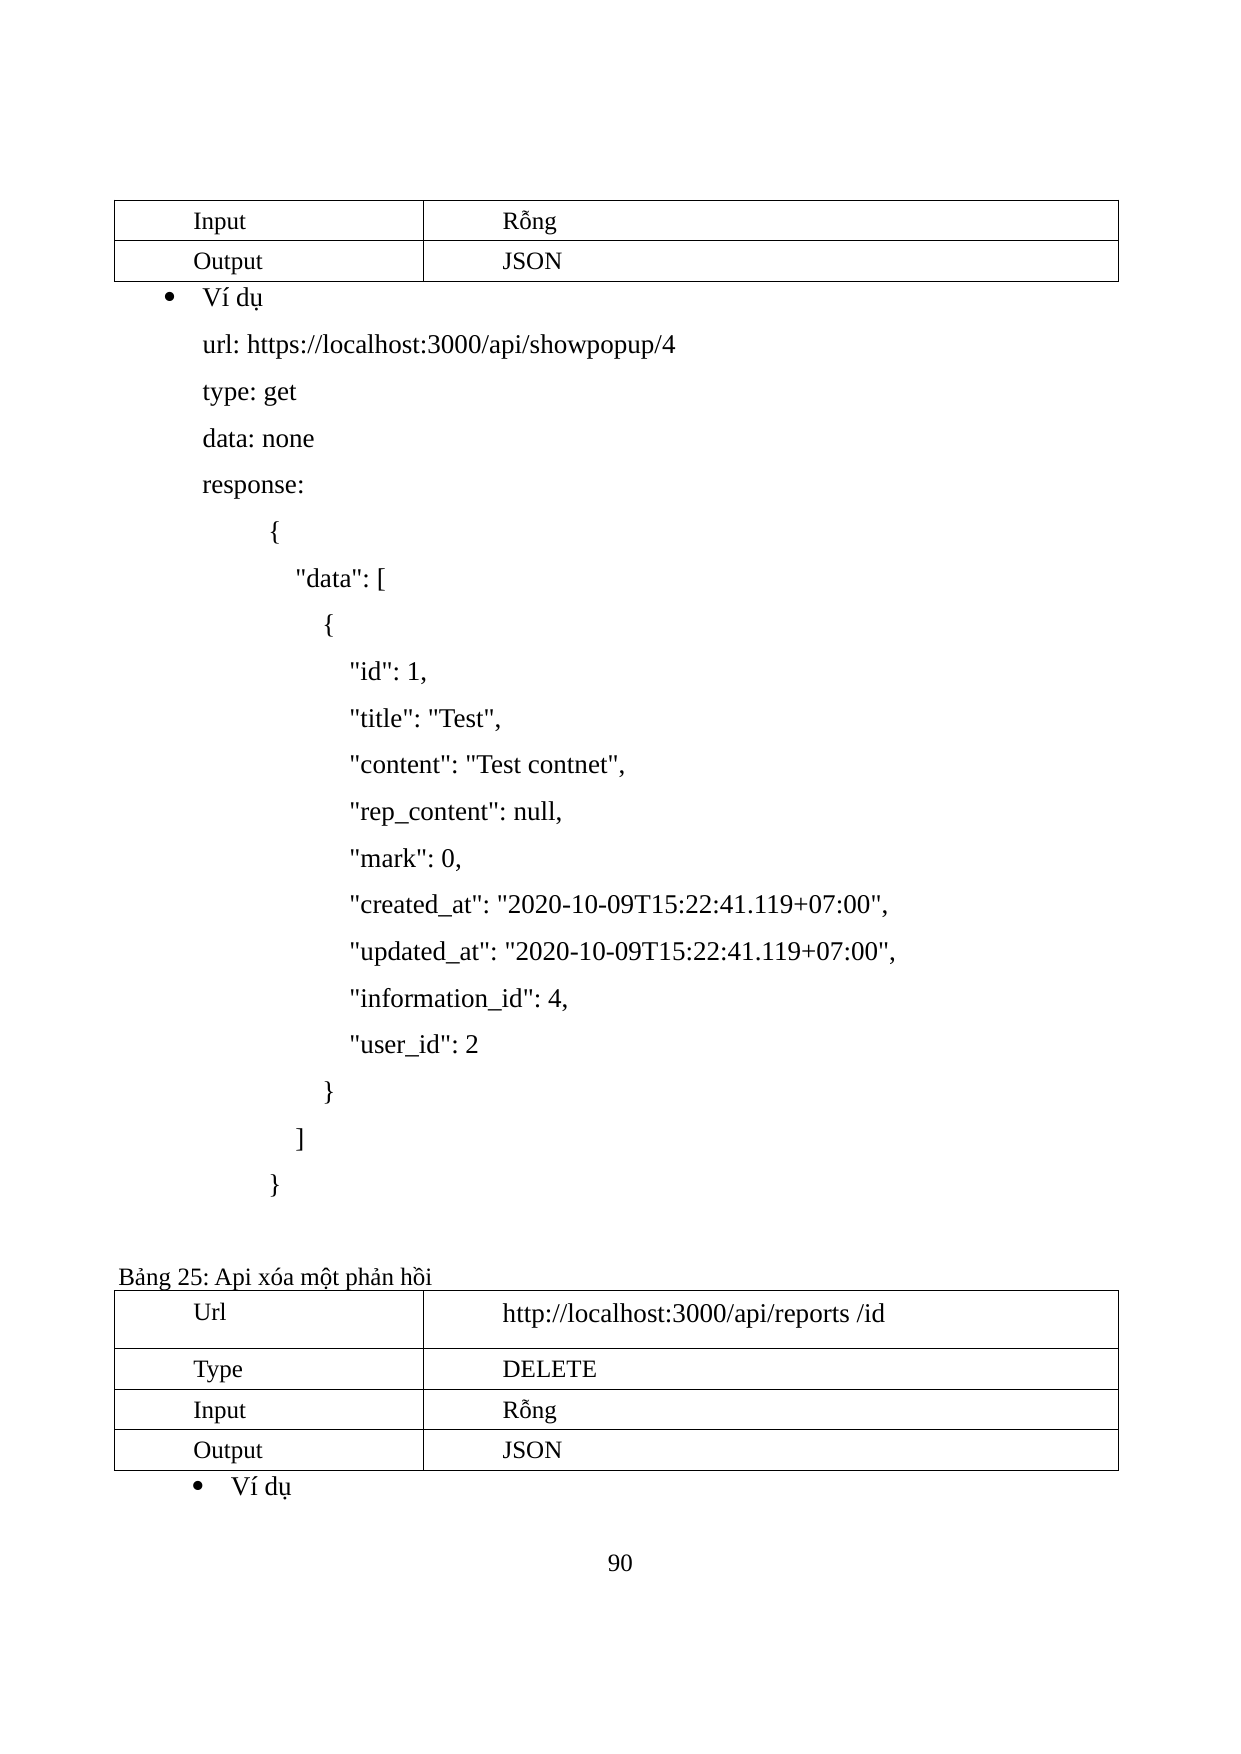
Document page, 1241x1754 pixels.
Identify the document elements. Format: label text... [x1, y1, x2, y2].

table_cell Output [115, 241, 423, 281]
text ] [268, 1122, 1122, 1153]
text "created_at": "2020-10-09T15:22:41.119+07:00", [268, 888, 1122, 919]
list Ví dụ [193, 1471, 1122, 1502]
table_cell Rỗng [424, 201, 1118, 240]
text "mark": 0, [268, 842, 1122, 873]
text } [268, 1168, 1122, 1199]
text { [118, 515, 1122, 546]
table_header Url [115, 1291, 423, 1348]
text "rep_content": null, [268, 795, 1122, 826]
table_cell Input [115, 201, 423, 240]
text "data": [ [268, 562, 1122, 593]
table_cell Input [115, 1390, 423, 1429]
table_cell JSON [424, 1430, 1118, 1470]
text Bảng 25: Api xóa một phản hồi [118, 1262, 1122, 1290]
table_cell Output [115, 1430, 423, 1470]
table_cell DELETE [424, 1349, 1118, 1388]
text { [268, 608, 1122, 639]
text type: get [202, 375, 1122, 406]
table_cell Rỗng [424, 1390, 1118, 1429]
text url: https://localhost:3000/api/showpopup/4 [202, 328, 1122, 359]
table_cell JSON [424, 241, 1118, 281]
text "user_id": 2 [268, 1028, 1122, 1059]
text "id": 1, [268, 655, 1122, 686]
text "updated_at": "2020-10-09T15:22:41.119+07:00", [268, 935, 1122, 966]
text "title": "Test", [268, 702, 1122, 733]
text } [268, 1075, 1122, 1106]
text "content": "Test contnet", [268, 748, 1122, 779]
text "information_id": 4, [268, 982, 1122, 1013]
list Ví dụ [165, 281, 1122, 313]
text data: none [202, 422, 1122, 453]
table_header http://localhost:3000/api/reports /id [424, 1291, 1118, 1348]
table_cell Type [115, 1349, 423, 1388]
text response: [118, 468, 1122, 499]
